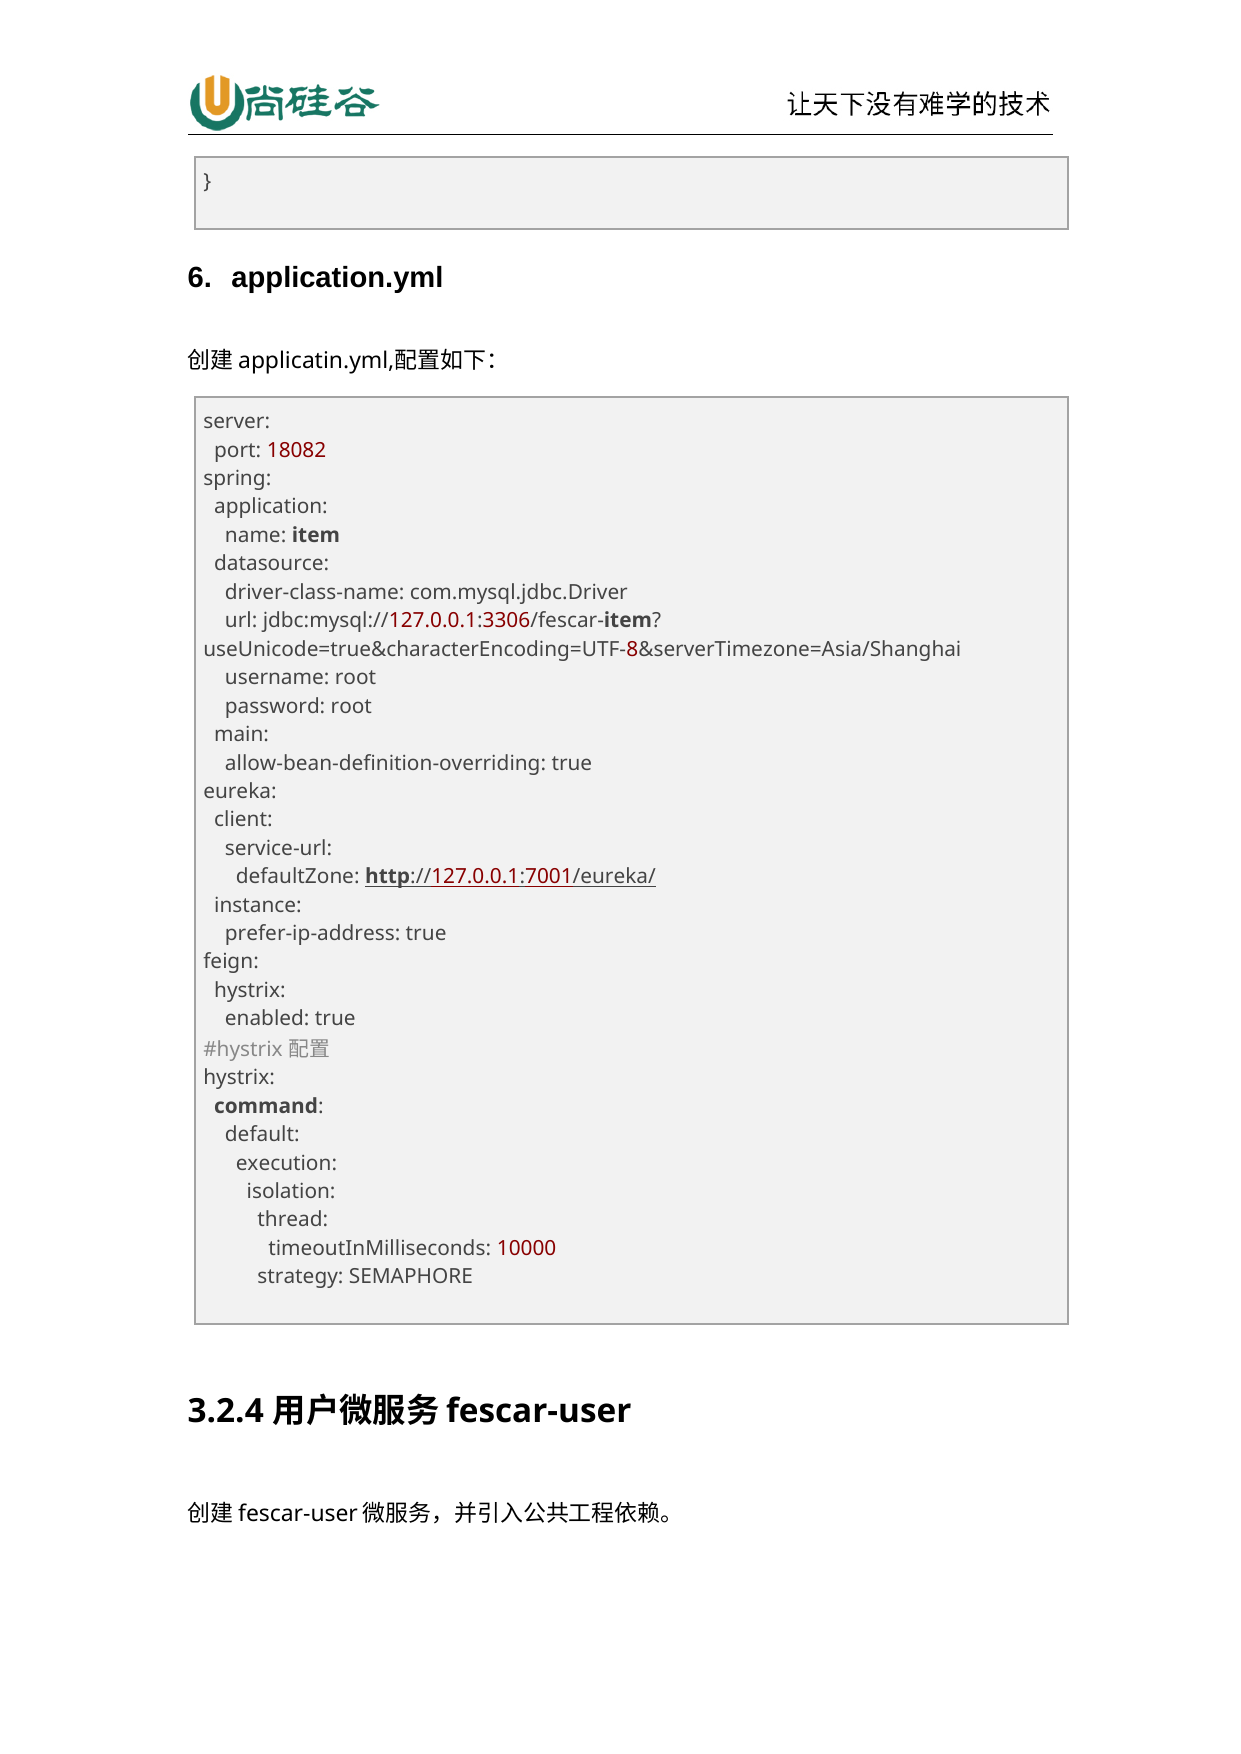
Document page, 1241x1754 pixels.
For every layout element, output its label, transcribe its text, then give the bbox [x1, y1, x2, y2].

picture [187, 73, 1053, 132]
text 创建fescar-user微服务，并引入公共工程依赖。 [187, 1494, 1053, 1528]
table_header server: port: 18082 spring: application: name: item datasource: driver-class-name: com.mysql.jdbc.Driver url: jdbc:mysql://127.0.0.1:3306/fescar-item?useUnicode=true&characterEncoding=UTF-8&serverTimezone=Asia/Shanghai username: root password: root main: allow-bean-definition-overriding: true eureka: client: service-url: defaultZone: http://127.0.0.1:7001/eureka/ instance: prefer-ip-address: true feign: hystrix: enabled: true #hystrix 配置 hystrix: command: default: execution: isolation: thread: timeoutInMilliseconds: 10000 strategy: SEMAPHORE [196, 398, 1067, 1323]
subtitle application.yml [187, 259, 1053, 293]
text 创建applicatin.yml,配置如下： [187, 342, 1053, 375]
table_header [196, 158, 1067, 228]
subtitle 3.2.4 用户微服务fescar-user [187, 1383, 1053, 1432]
